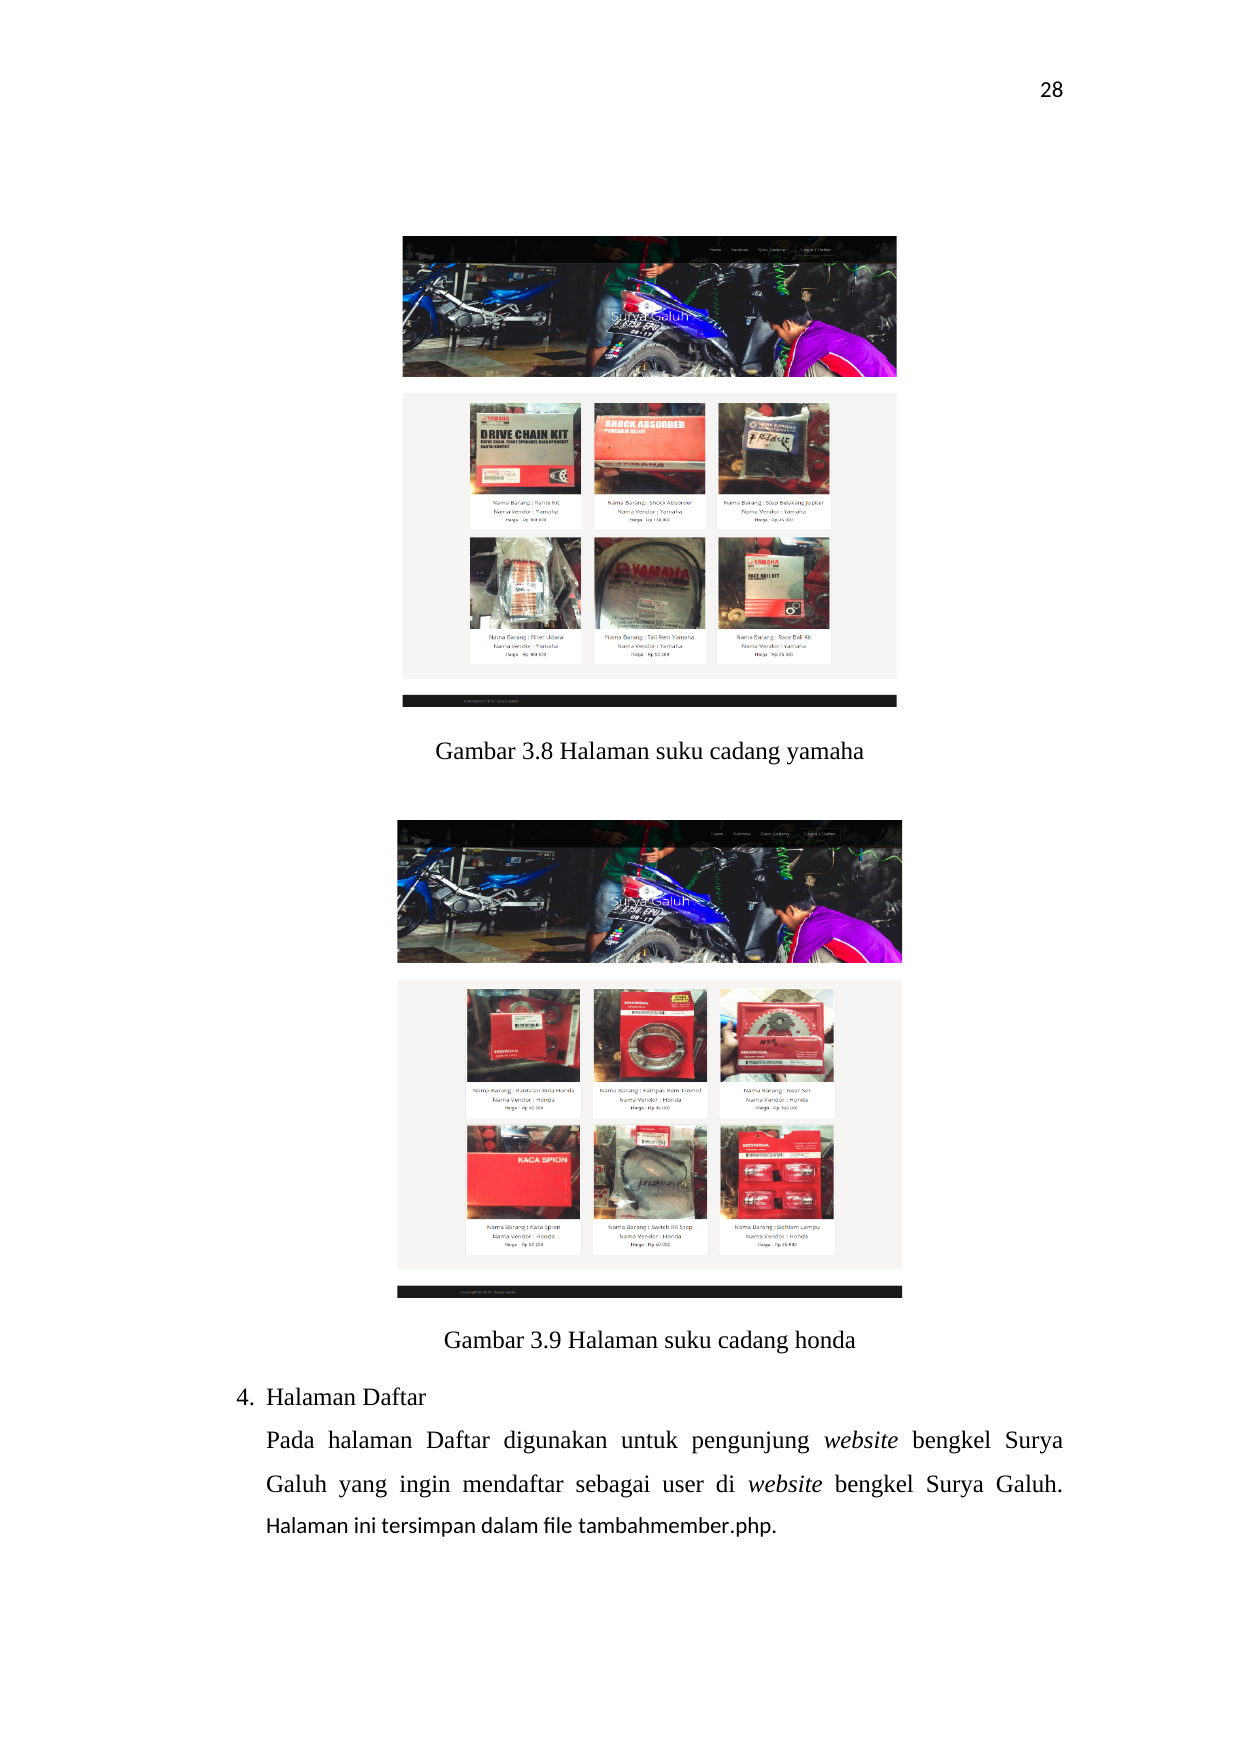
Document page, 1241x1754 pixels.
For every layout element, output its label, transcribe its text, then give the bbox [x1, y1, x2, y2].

list Halaman Daftar [236, 1382, 1052, 1411]
picture [397, 820, 903, 1298]
picture [402, 236, 897, 707]
text Gambar 3.9 Halaman suku cadang honda [236, 1326, 1063, 1354]
text Gambar 3.8 Halaman suku cadang yamaha [236, 736, 1063, 764]
text Pada halaman Daftar digunakan untuk pengunjung website bengkel Surya Galuh yang ingin mendaftar sebagai user di website bengkel Surya Galuh. Halaman ini tersimpan dalam file tambahmember.php. [266, 1426, 1063, 1539]
